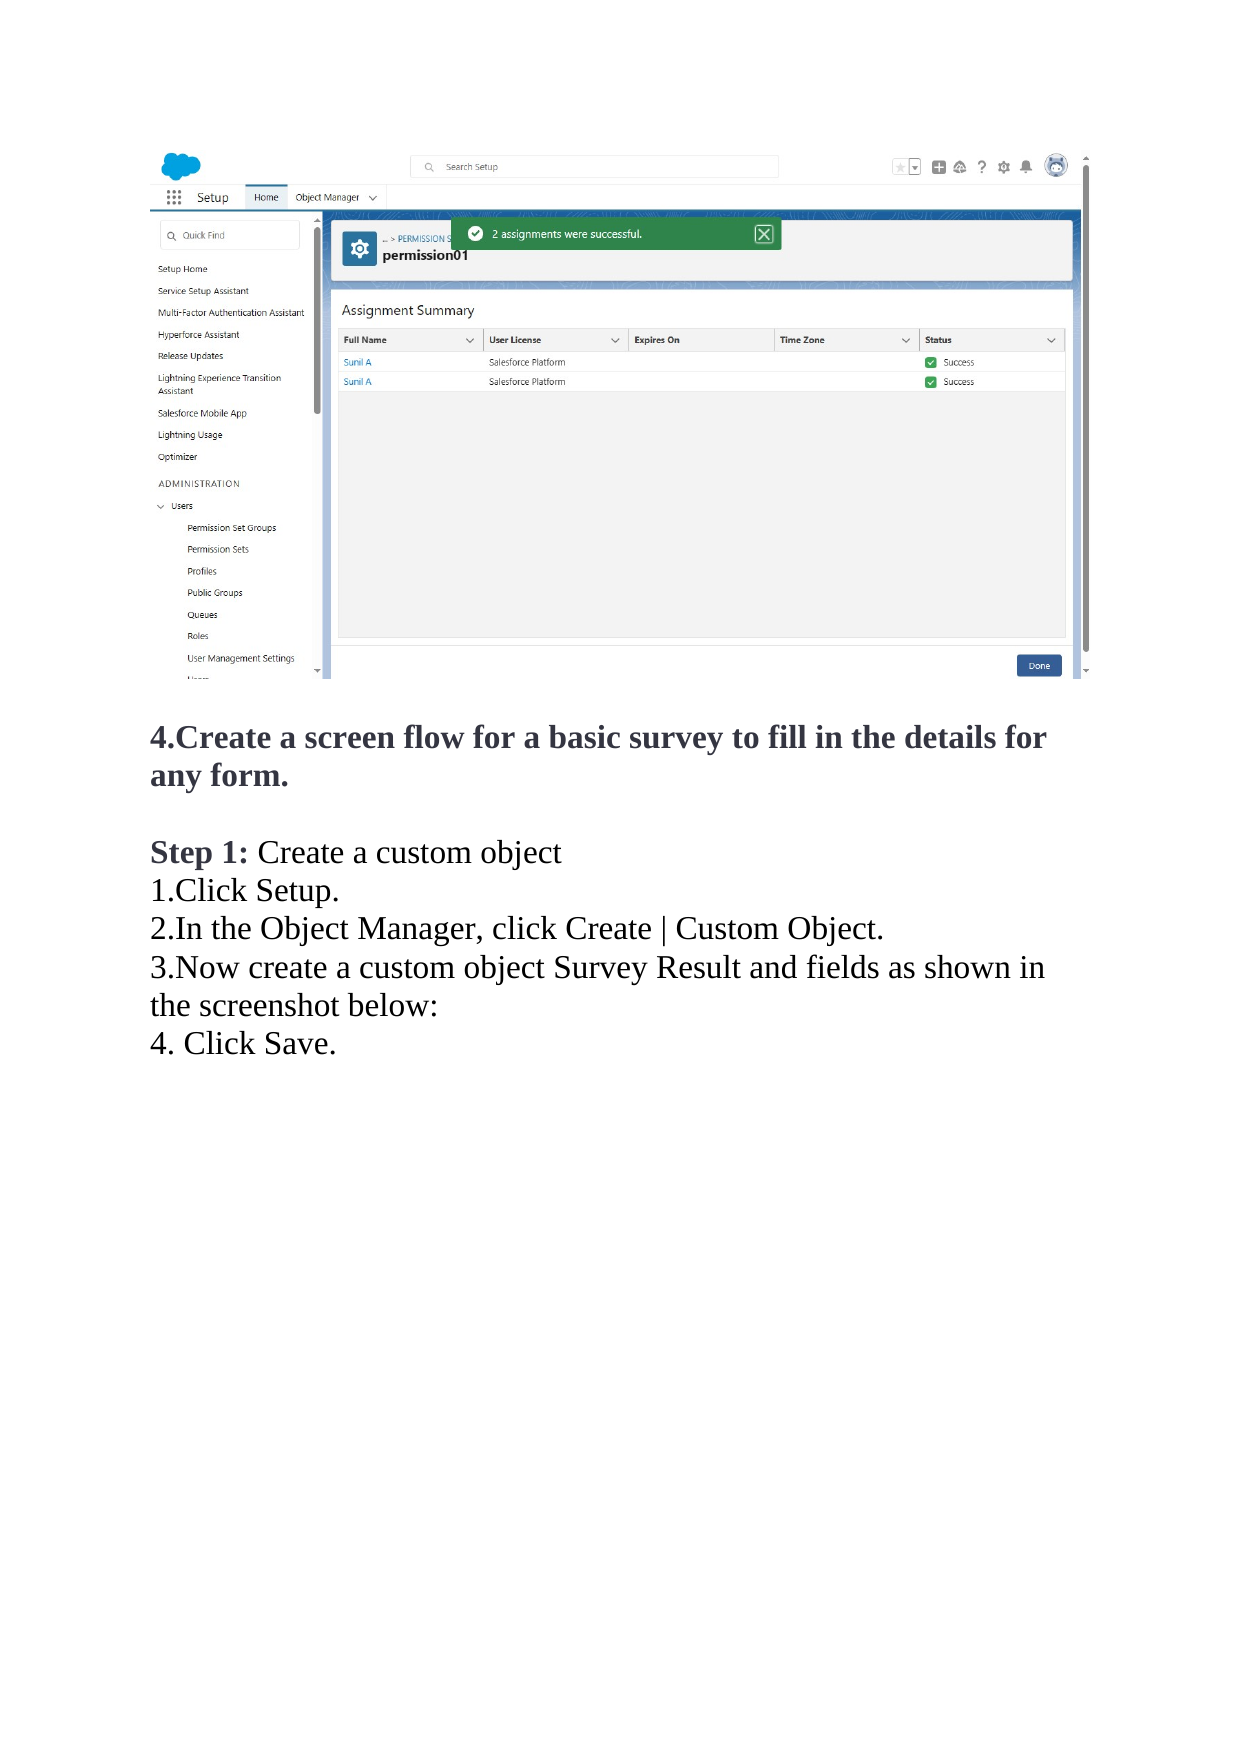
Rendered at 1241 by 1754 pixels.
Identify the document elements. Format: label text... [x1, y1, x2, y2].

text 3. Save the assignment. 4.Create a screen flow for a basic survey to fill in the details for any form. Step 1: Create a custom object 1.Click Setup. 2.In the Object Manager, click Create | Custom Object. 3.Now create a custom object Survey Result and fields as shown in the screenshot below: 4. Click Save. [150, 679, 1090, 1062]
picture [150, 150, 1091, 679]
